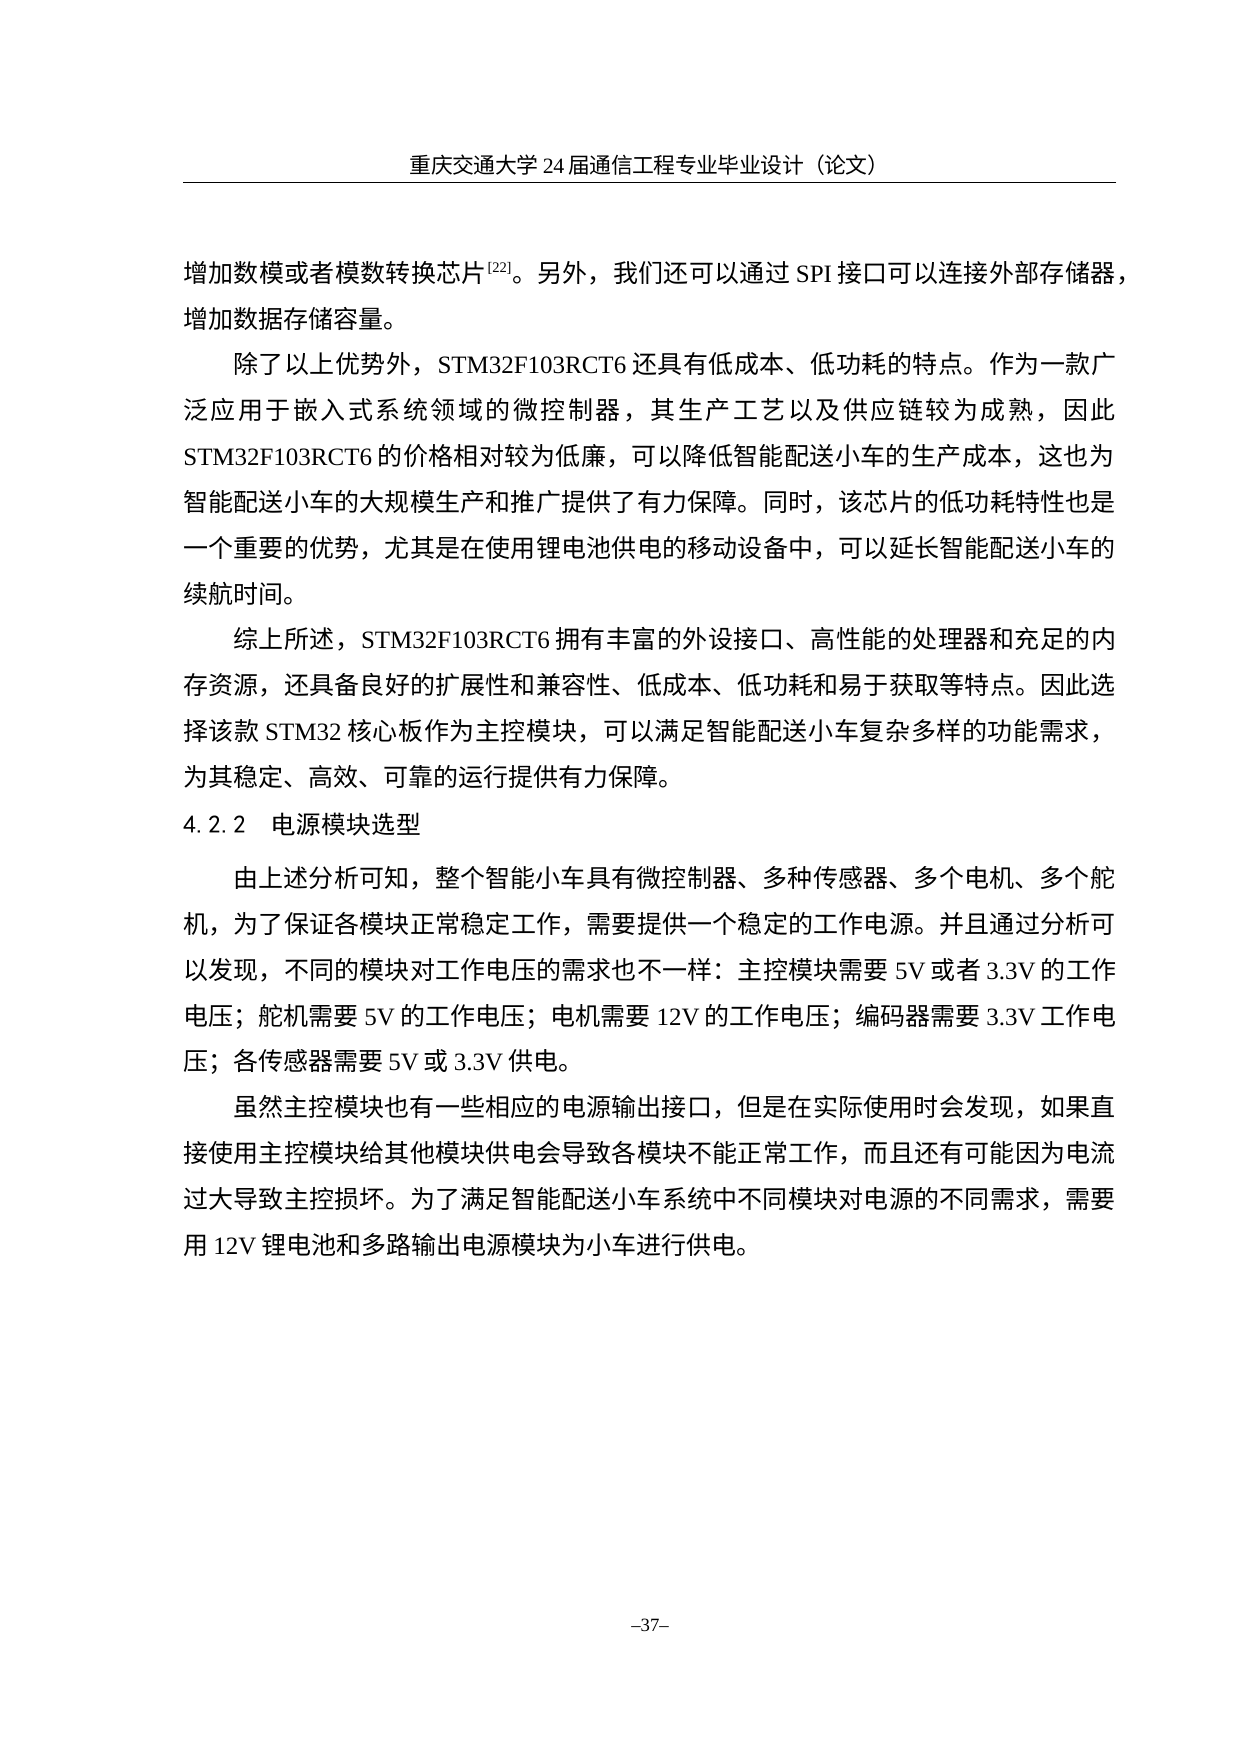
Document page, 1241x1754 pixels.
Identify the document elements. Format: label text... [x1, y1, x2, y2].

text 虽然主控模块也有一些相应的电源输出接口，但是在实际使用时会发现，如果直接使用主控模块给其他模块供电会导致各模块不能正常工作，而且还有可能因为电流过大导致主控损坏。为了满足智能配送小车系统中不同模块对电源的不同需求，需要用12V锂电池和多路输出电源模块为小车进行供电。 [183, 1080, 1116, 1263]
subtitle 4.2.2 电源模块选型 [183, 808, 1116, 837]
text 综上所述，STM32F103RCT6拥有丰富的外设接口、高性能的处理器和充足的内存资源，还具备良好的扩展性和兼容性、低成本、低功耗和易于获取等特点。因此选择该款STM32核心板作为主控模块，可以满足智能配送小车复杂多样的功能需求，为其稳定、高效、可靠的运行提供有力保障。 [183, 612, 1116, 796]
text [183, 246, 1116, 337]
text 除了以上优势外，STM32F103RCT6还具有低成本、低功耗的特点。作为一款广泛应用于嵌入式系统领域的微控制器，其生产工艺以及供应链较为成熟，因此STM32F103RCT6的价格相对较为低廉，可以降低智能配送小车的生产成本，这也为智能配送小车的大规模生产和推广提供了有力保障。同时，该芯片的低功耗特性也是一个重要的优势，尤其是在使用锂电池供电的移动设备中，可以延长智能配送小车的续航时间。 [183, 337, 1116, 612]
text 由上述分析可知，整个智能小车具有微控制器、多种传感器、多个电机、多个舵机，为了保证各模块正常稳定工作，需要提供一个稳定的工作电源。并且通过分析可以发现，不同的模块对工作电压的需求也不一样：主控模块需要5V或者3.3V的工作电压；舵机需要5V的工作电压；电机需要12V的工作电压；编码器需要3.3V工作电压；各传感器需要5V或3.3V供电。 [183, 851, 1116, 1080]
